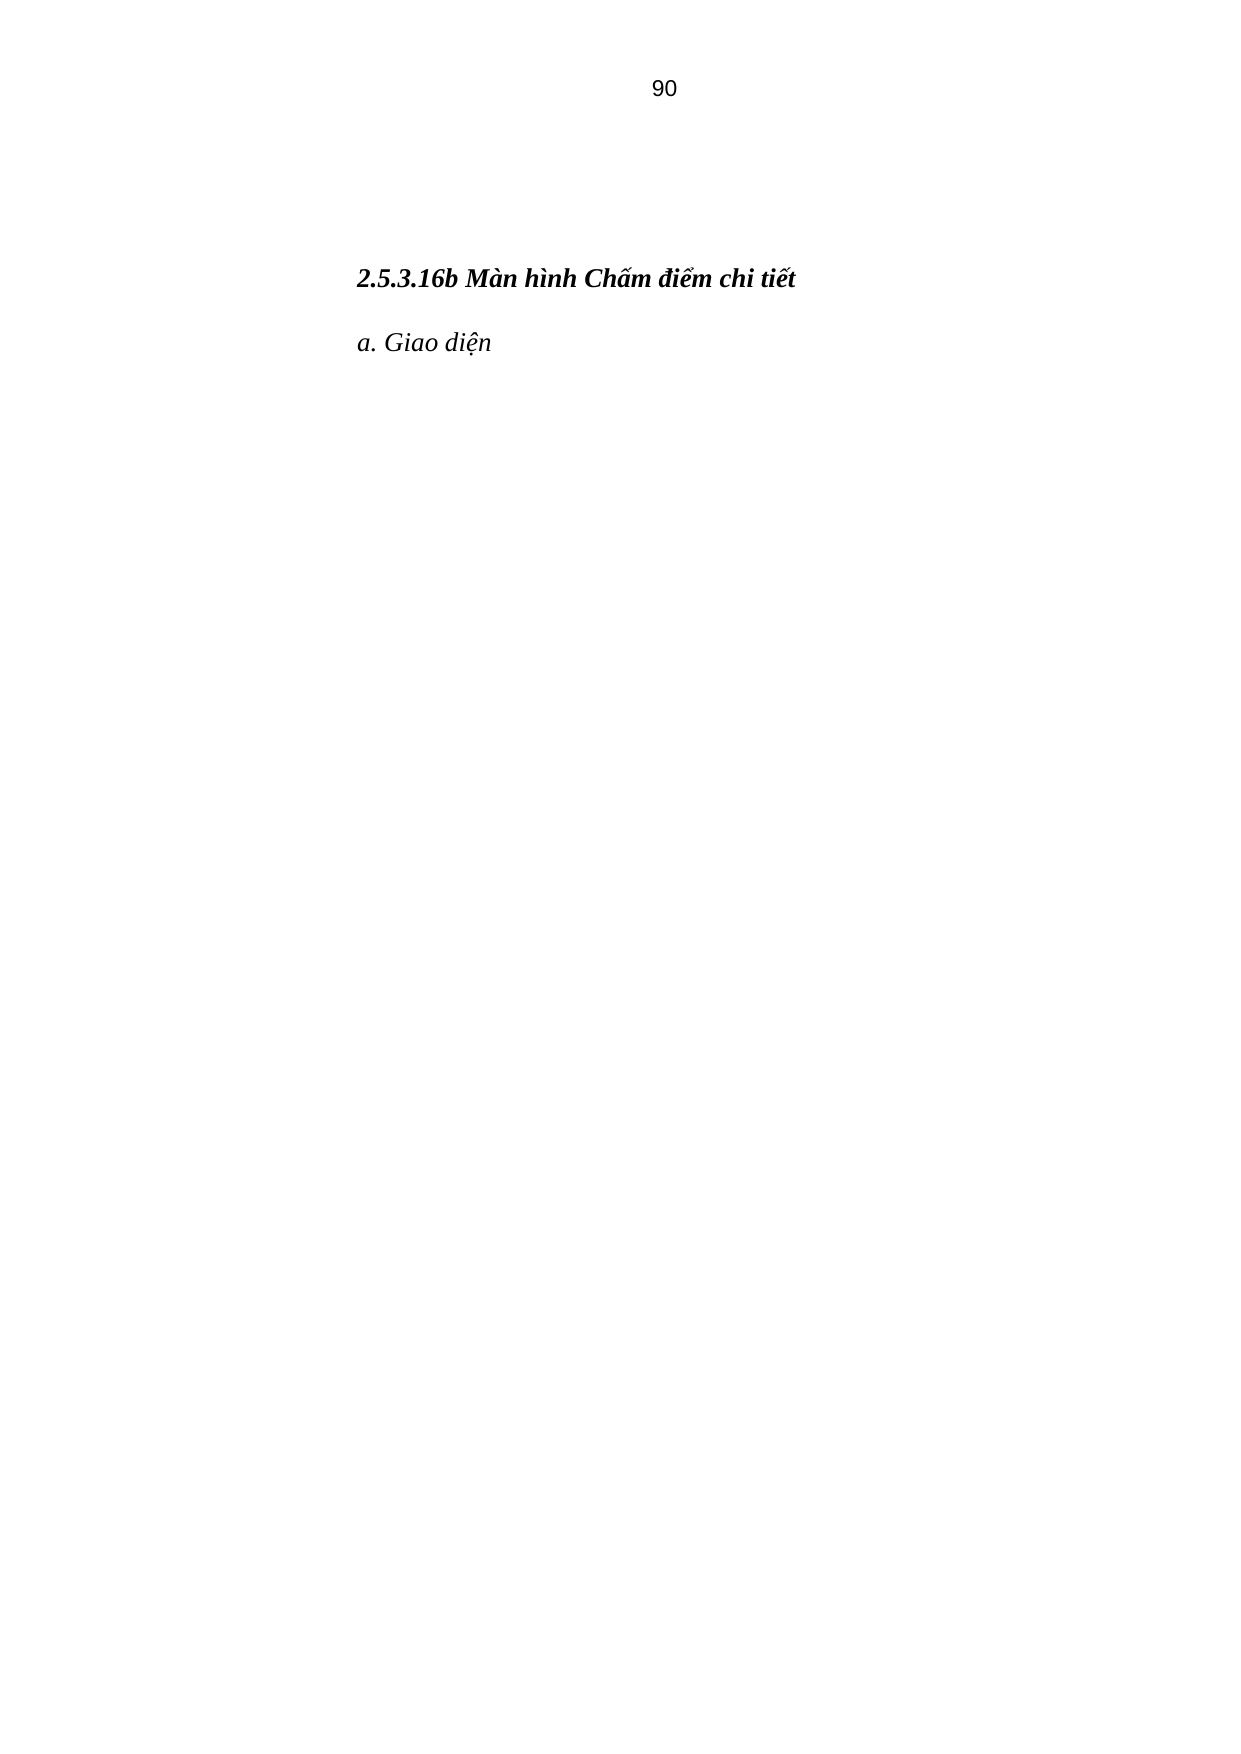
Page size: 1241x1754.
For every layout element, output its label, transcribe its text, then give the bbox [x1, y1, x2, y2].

subtitle 2.5.3.16b Màn hình Chấm điểm chi tiết [357, 262, 1122, 293]
text a. Giao diện [282, 326, 1122, 357]
